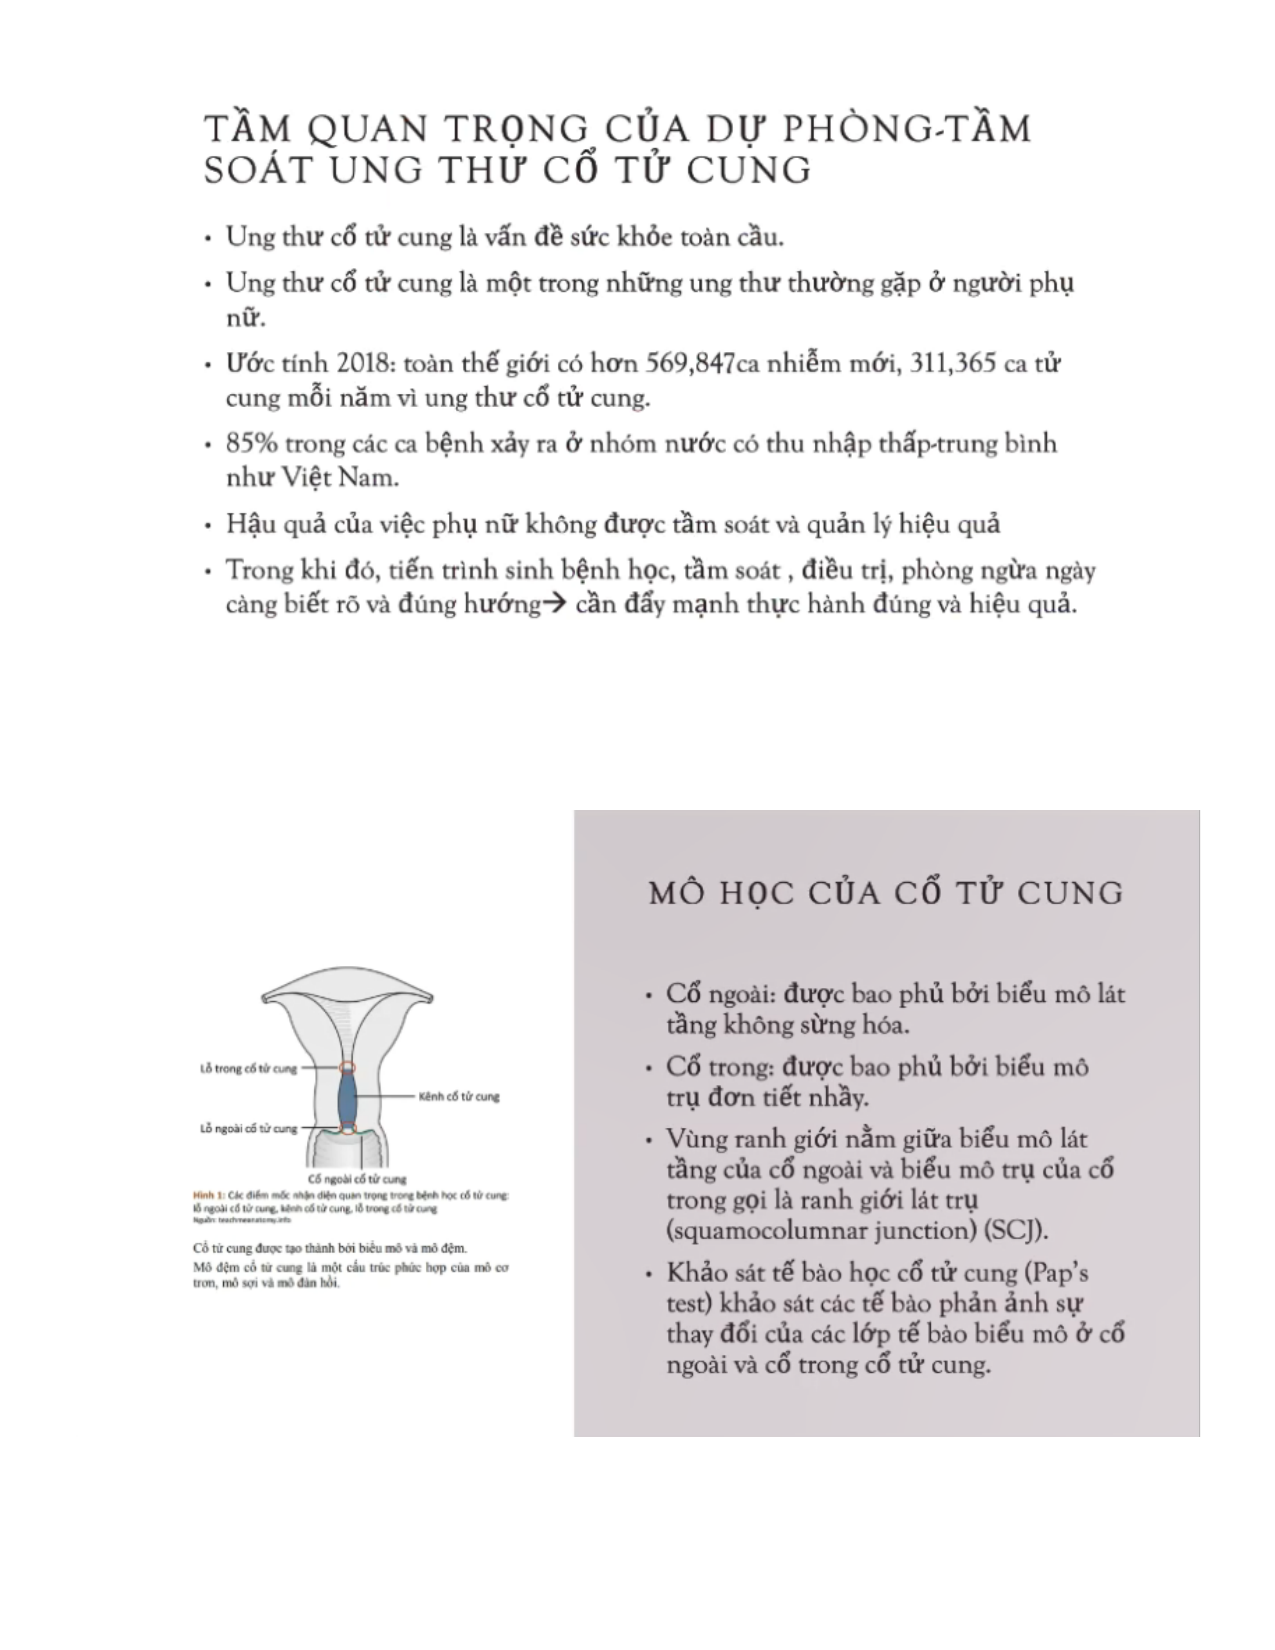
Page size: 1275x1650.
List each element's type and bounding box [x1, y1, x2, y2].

picture [75, 75, 1200, 698]
picture [75, 810, 1200, 1437]
